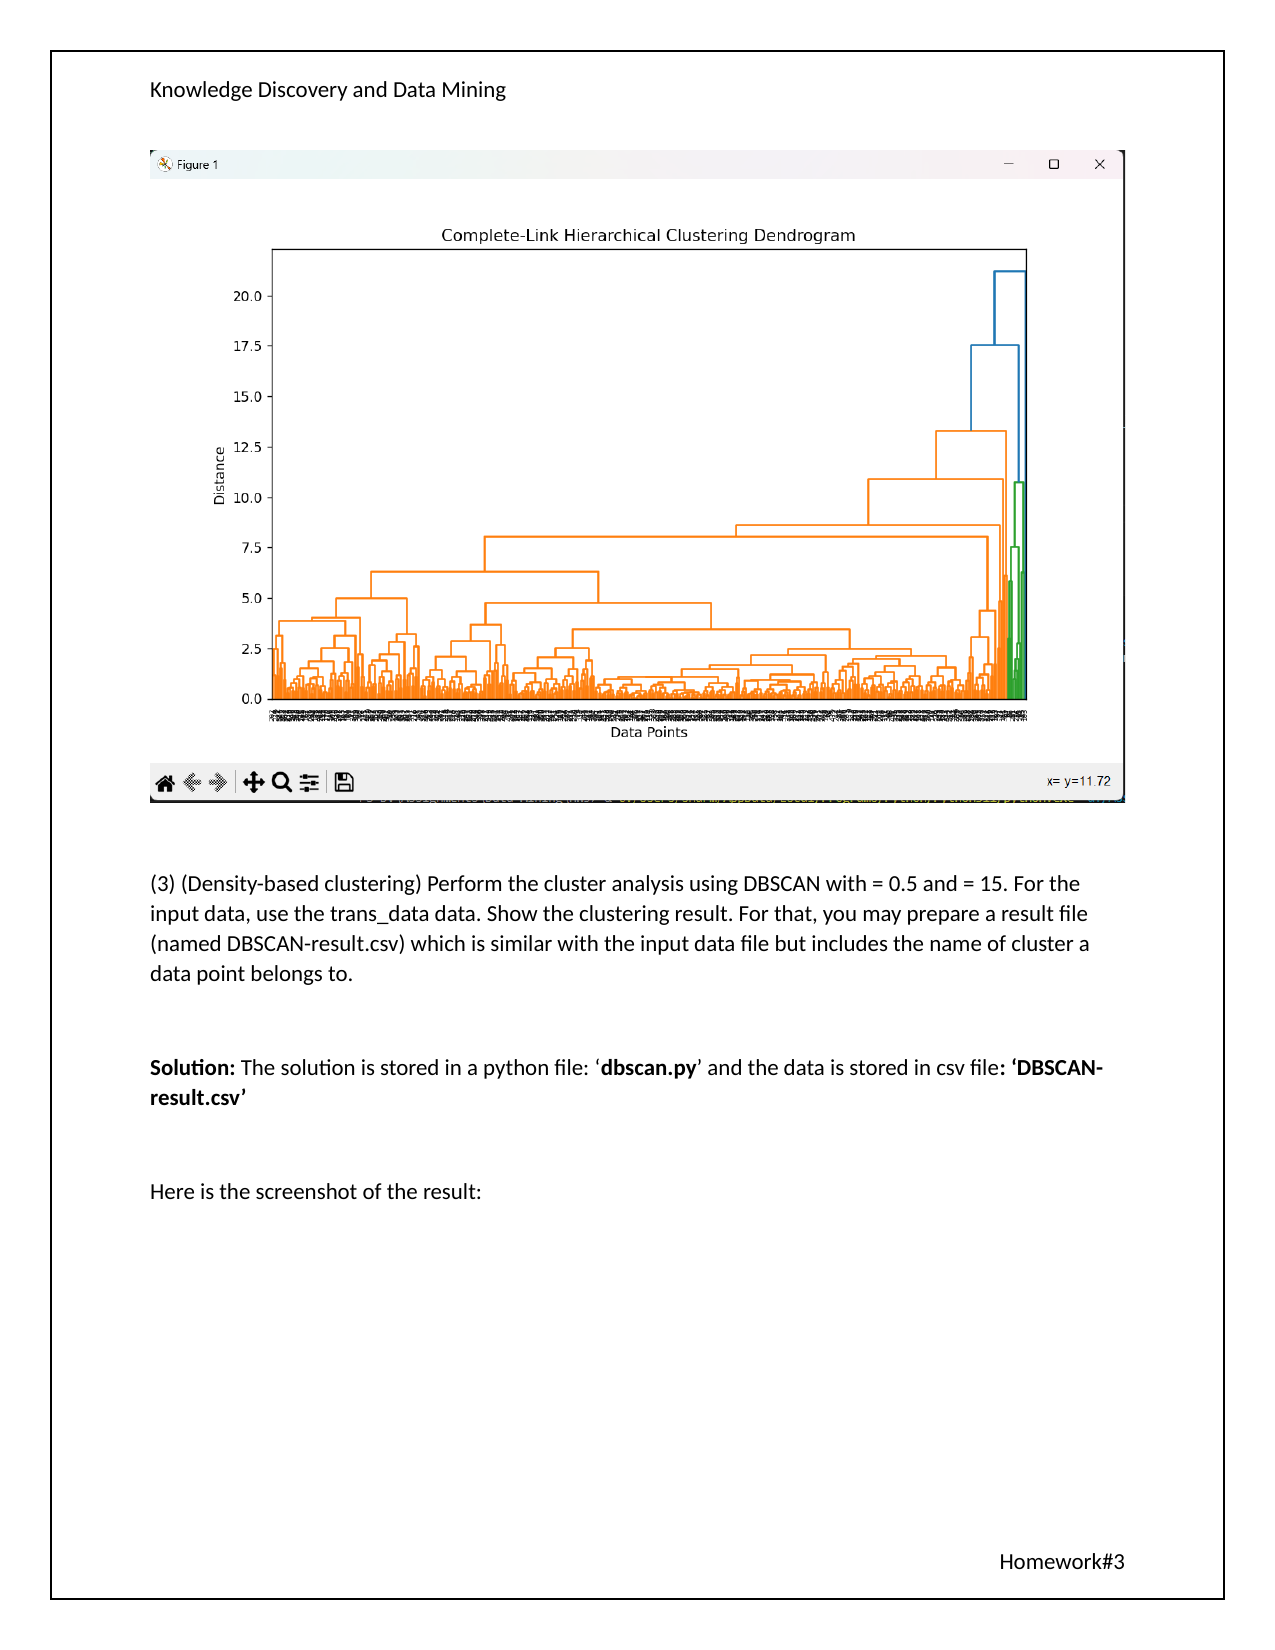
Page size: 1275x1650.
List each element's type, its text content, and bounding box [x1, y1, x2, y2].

text Solution: The solution is stored in a python file: ‘dbscan.py’ and the data is stored in csv file: ‘DBSCAN-result.csv’ [150, 1053, 1125, 1111]
text Here is the screenshot of the result: [150, 1177, 1125, 1205]
picture [150, 150, 1125, 803]
text (3) (Density-based clustering) Perform the cluster analysis using DBSCAN with = 0.5 and = 15. For the input data, use the trans_data data. Show the clustering result. For that, you may prepare a result file (named DBSCAN-result.csv) which is similar with the input data file but includes the name of cluster a data point belongs to. [150, 869, 1125, 987]
